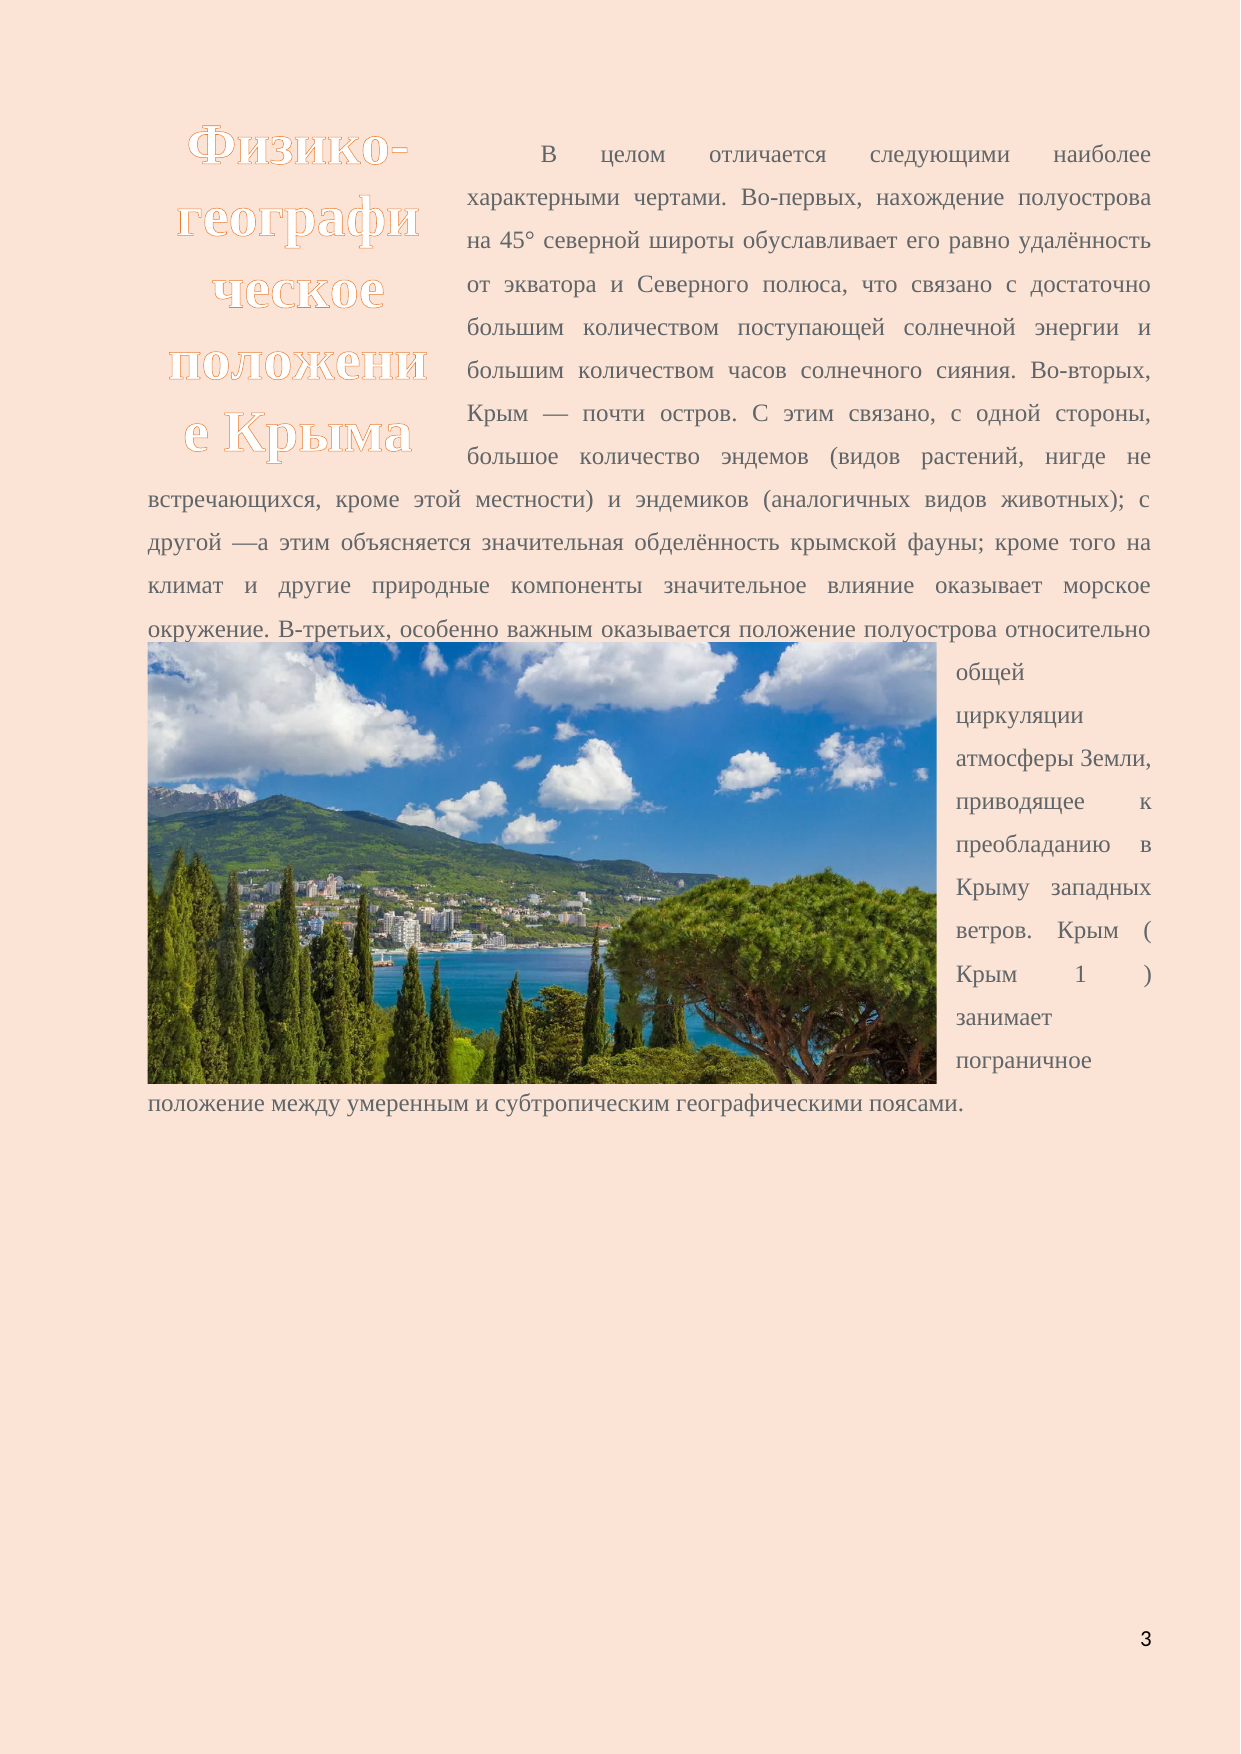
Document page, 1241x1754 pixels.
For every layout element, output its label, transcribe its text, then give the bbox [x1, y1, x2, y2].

picture [147, 642, 937, 1084]
